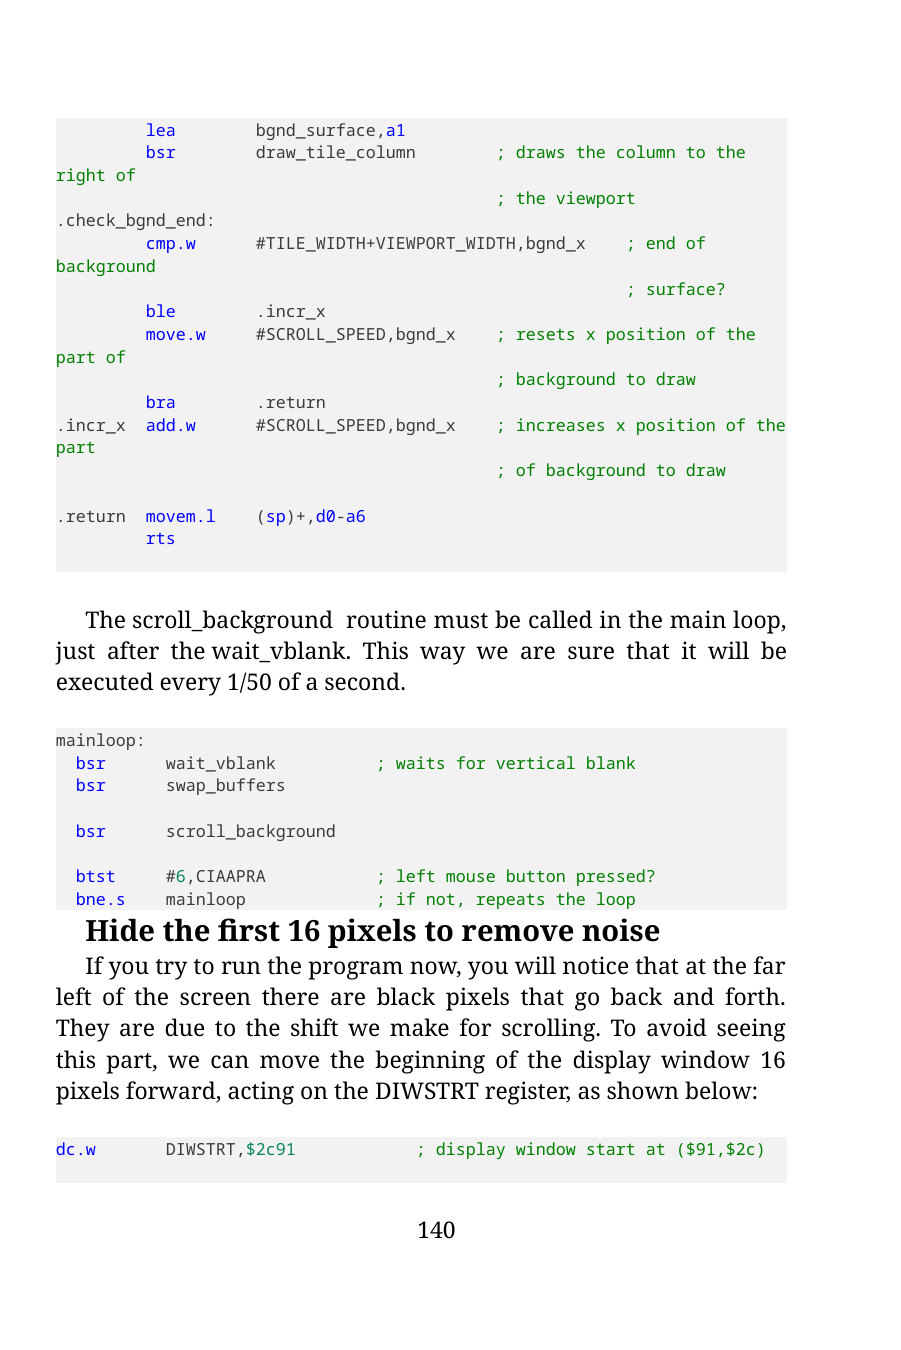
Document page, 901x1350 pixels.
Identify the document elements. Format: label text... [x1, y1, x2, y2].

text .check_bgnd_end: [56, 209, 787, 232]
text The scroll_background routine must be called in the main loop, just after the wait_vblank. This way we are sure that it will be executed every 1/50 of a second. [56, 603, 787, 697]
text bsr swap_buffers [56, 774, 787, 797]
text lea bgnd_surface,a1 [56, 118, 787, 141]
text ble .incr_x [56, 300, 787, 322]
text move.w #SCROLL_SPEED,bgnd_x ; resets x position of the part of [56, 322, 787, 368]
text dc.w DIWSTRT,$2c91 ; display window start at ($91,$2c) [56, 1137, 787, 1160]
text bsr scroll_background [56, 819, 787, 842]
text bra .return [56, 391, 787, 413]
text bsr draw_tile_column ; draws the column to the right of [56, 141, 787, 186]
text ; of background to draw [56, 459, 787, 481]
text ; the viewport [56, 186, 787, 209]
text bne.s mainloop ; if not, repeats the loop [56, 887, 787, 910]
text cmp.w #TILE_WIDTH+VIEWPORT_WIDTH,bgnd_x ; end of background [56, 232, 787, 277]
text rts [56, 527, 787, 549]
subtitle Hide the first 16 pixels to remove noise [56, 910, 787, 950]
text btst #6,CIAAPRA ; left mouse button pressed? [56, 865, 787, 887]
text ; surface? [56, 277, 787, 300]
text If you try to run the program now, you will notice that at the far left of the screen there are black pixels that go back and forth. They are due to the shift we make for scrolling. To avoid seeing this part, we can move the beginning of the display window 16 pixels forward, acting on the DIWSTRT register, as shown below: [56, 950, 787, 1106]
text .return movem.l (sp)+,d0-a6 [56, 504, 787, 527]
text mainloop: [56, 728, 787, 751]
text bsr wait_vblank ; waits for vertical blank [56, 751, 787, 774]
text ; background to draw [56, 368, 787, 391]
text .incr_x add.w #SCROLL_SPEED,bgnd_x ; increases x position of the part [56, 413, 787, 459]
